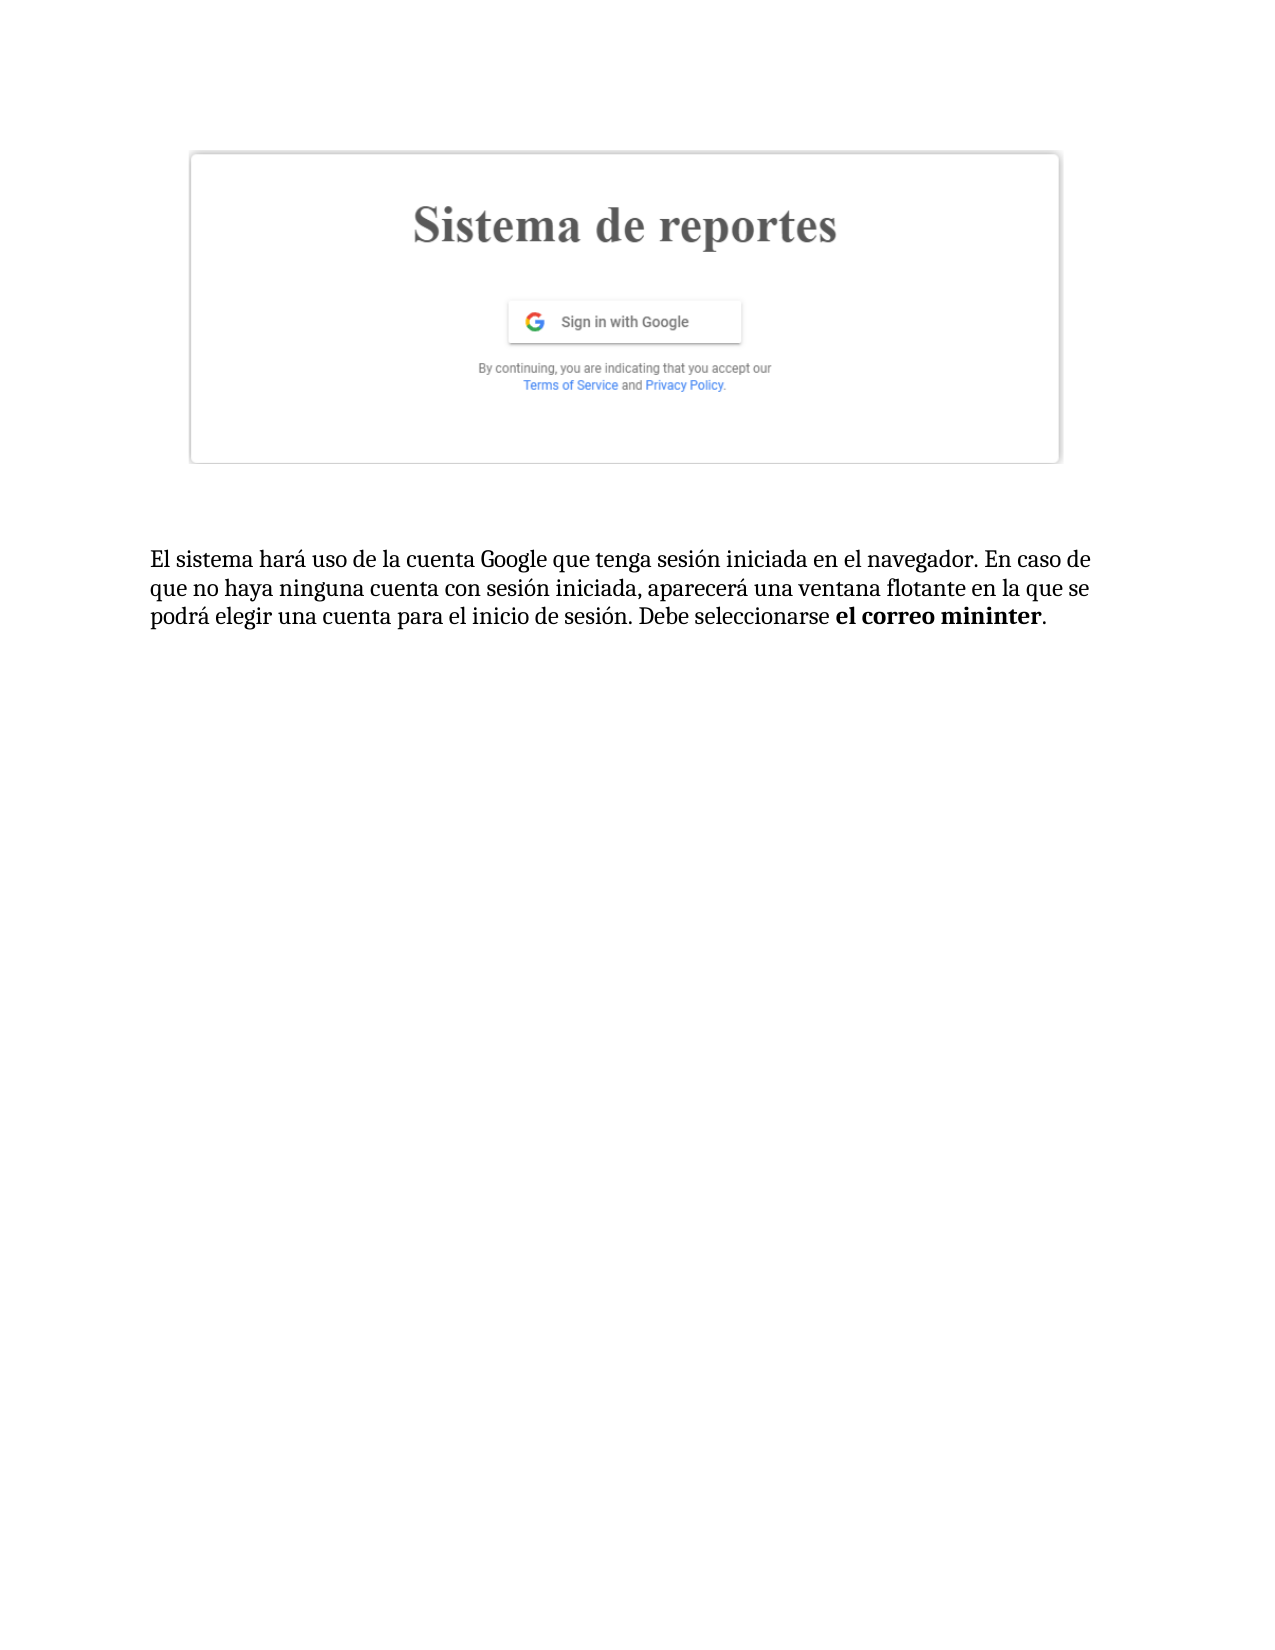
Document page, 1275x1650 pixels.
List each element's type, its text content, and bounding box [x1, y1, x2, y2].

table_header [139, 150, 1114, 526]
picture [188, 150, 1064, 464]
text El sistema hará uso de la cuenta Google que tenga sesión iniciada en el navegador. En caso de que no haya ninguna cuenta con sesión iniciada, aparecerá una ventana flotante en la que se podrá elegir una cuenta para el inicio de sesión. Debe seleccionarse el correo mininter. [150, 545, 1125, 631]
